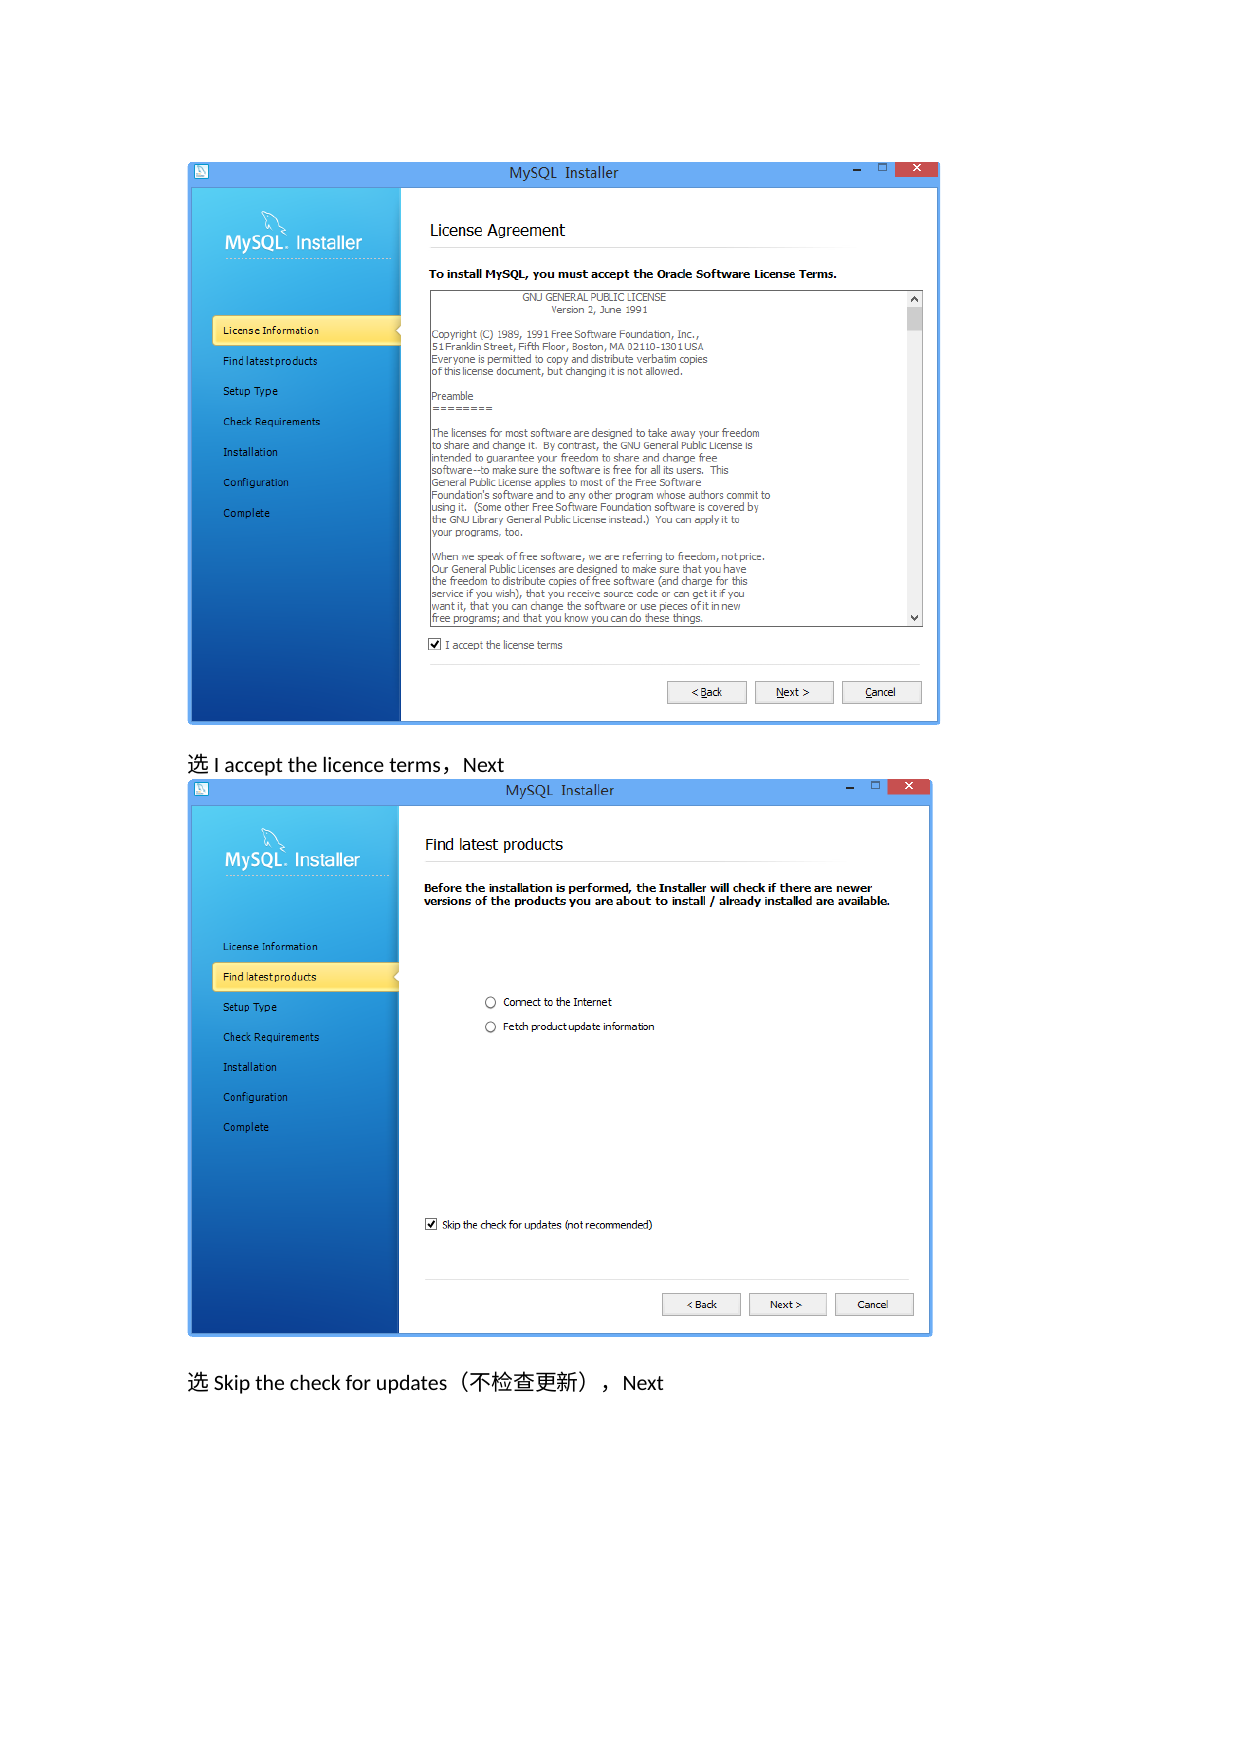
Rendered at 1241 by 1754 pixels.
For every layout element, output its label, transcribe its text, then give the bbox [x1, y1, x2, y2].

picture [187, 779, 933, 1337]
text 选Skip the check for updates（不检查更新），Next [187, 1364, 1053, 1397]
picture [187, 162, 941, 725]
text 选I accept the licence terms，Next [187, 747, 1053, 779]
